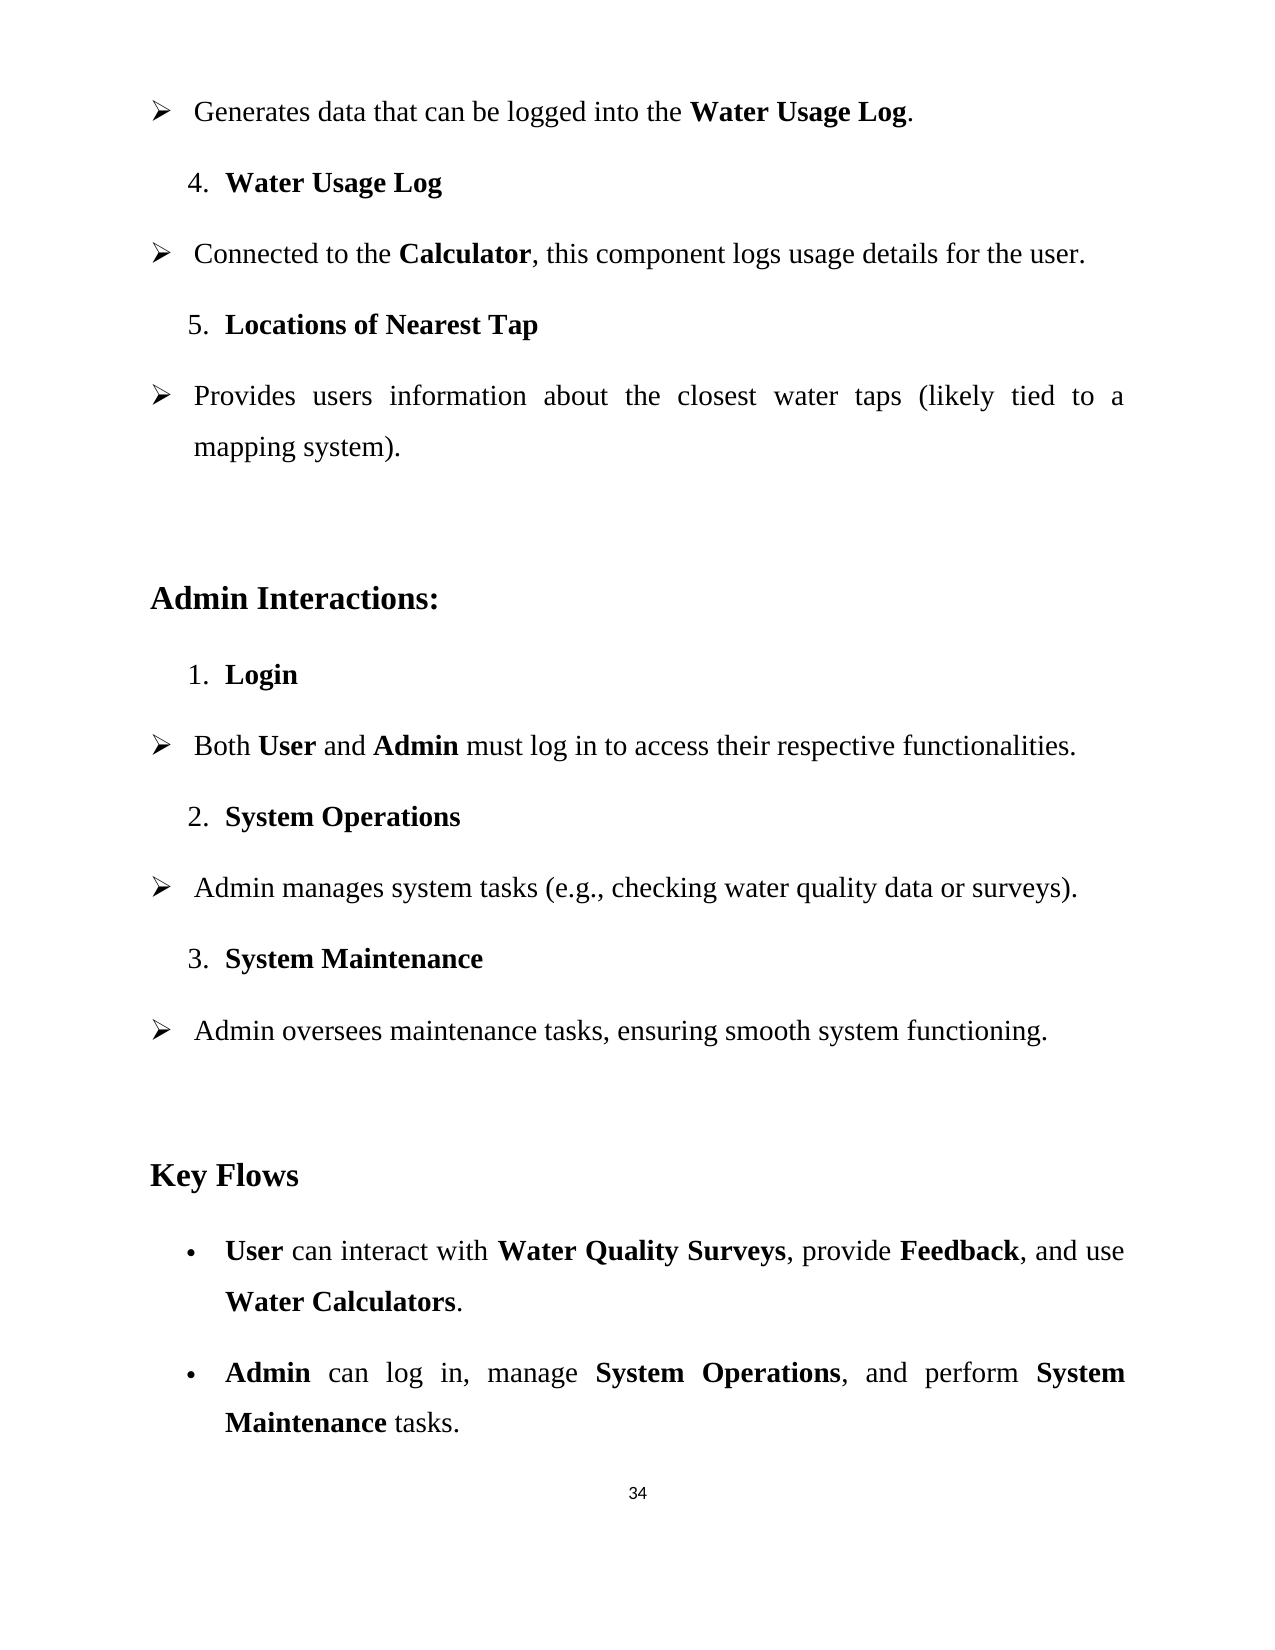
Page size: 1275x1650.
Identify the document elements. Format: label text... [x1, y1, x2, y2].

text Key Flows [150, 1155, 1125, 1193]
list System Maintenance [187, 942, 1125, 975]
list System Operations [187, 799, 1125, 833]
list Water Usage Log [187, 165, 1125, 198]
list Locations of Nearest Tap [187, 307, 1125, 341]
text Admin Interactions: [150, 578, 1125, 617]
list Provides users information about the closest water taps (likely tied to a mapping system). [150, 378, 1125, 462]
list Both User and Admin must log in to access their respective functionalities. [150, 728, 1125, 762]
list Connected to the Calculator, this component logs usage details for the user. [150, 236, 1125, 270]
list Admin oversees maintenance tasks, ensuring smooth system functioning. [150, 1013, 1125, 1046]
list Generates data that can be logged into the Water Usage Log. [150, 94, 1125, 127]
list User can interact with Water Quality Surveys, provide Feedback, and use Water Calculators. [187, 1233, 1125, 1317]
list Admin can log in, manage System Operations, and perform System Maintenance tasks. [187, 1355, 1125, 1439]
list Login [187, 657, 1125, 690]
list Admin manages system tasks (e.g., checking water quality data or surveys). [150, 870, 1125, 904]
